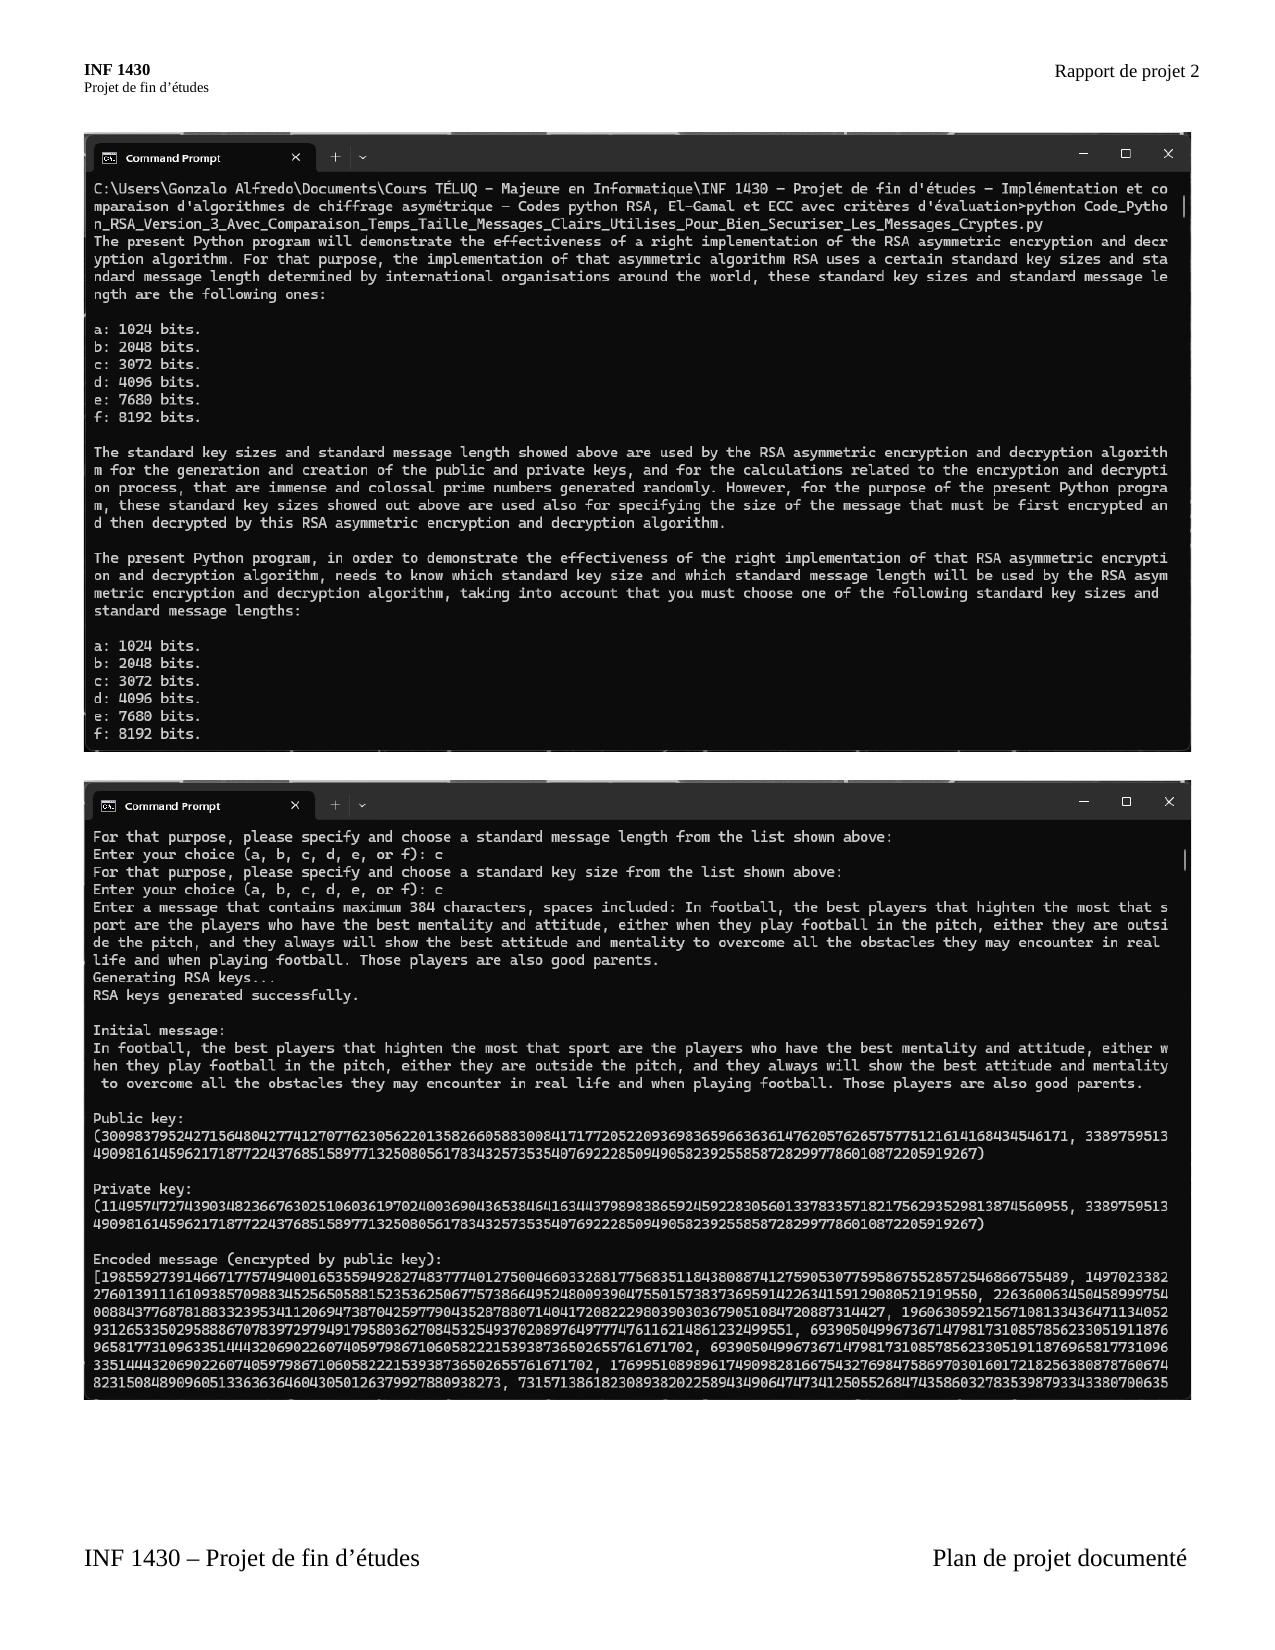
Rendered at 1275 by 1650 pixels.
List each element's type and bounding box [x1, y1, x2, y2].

picture [83, 780, 1192, 1400]
picture [83, 132, 1192, 752]
